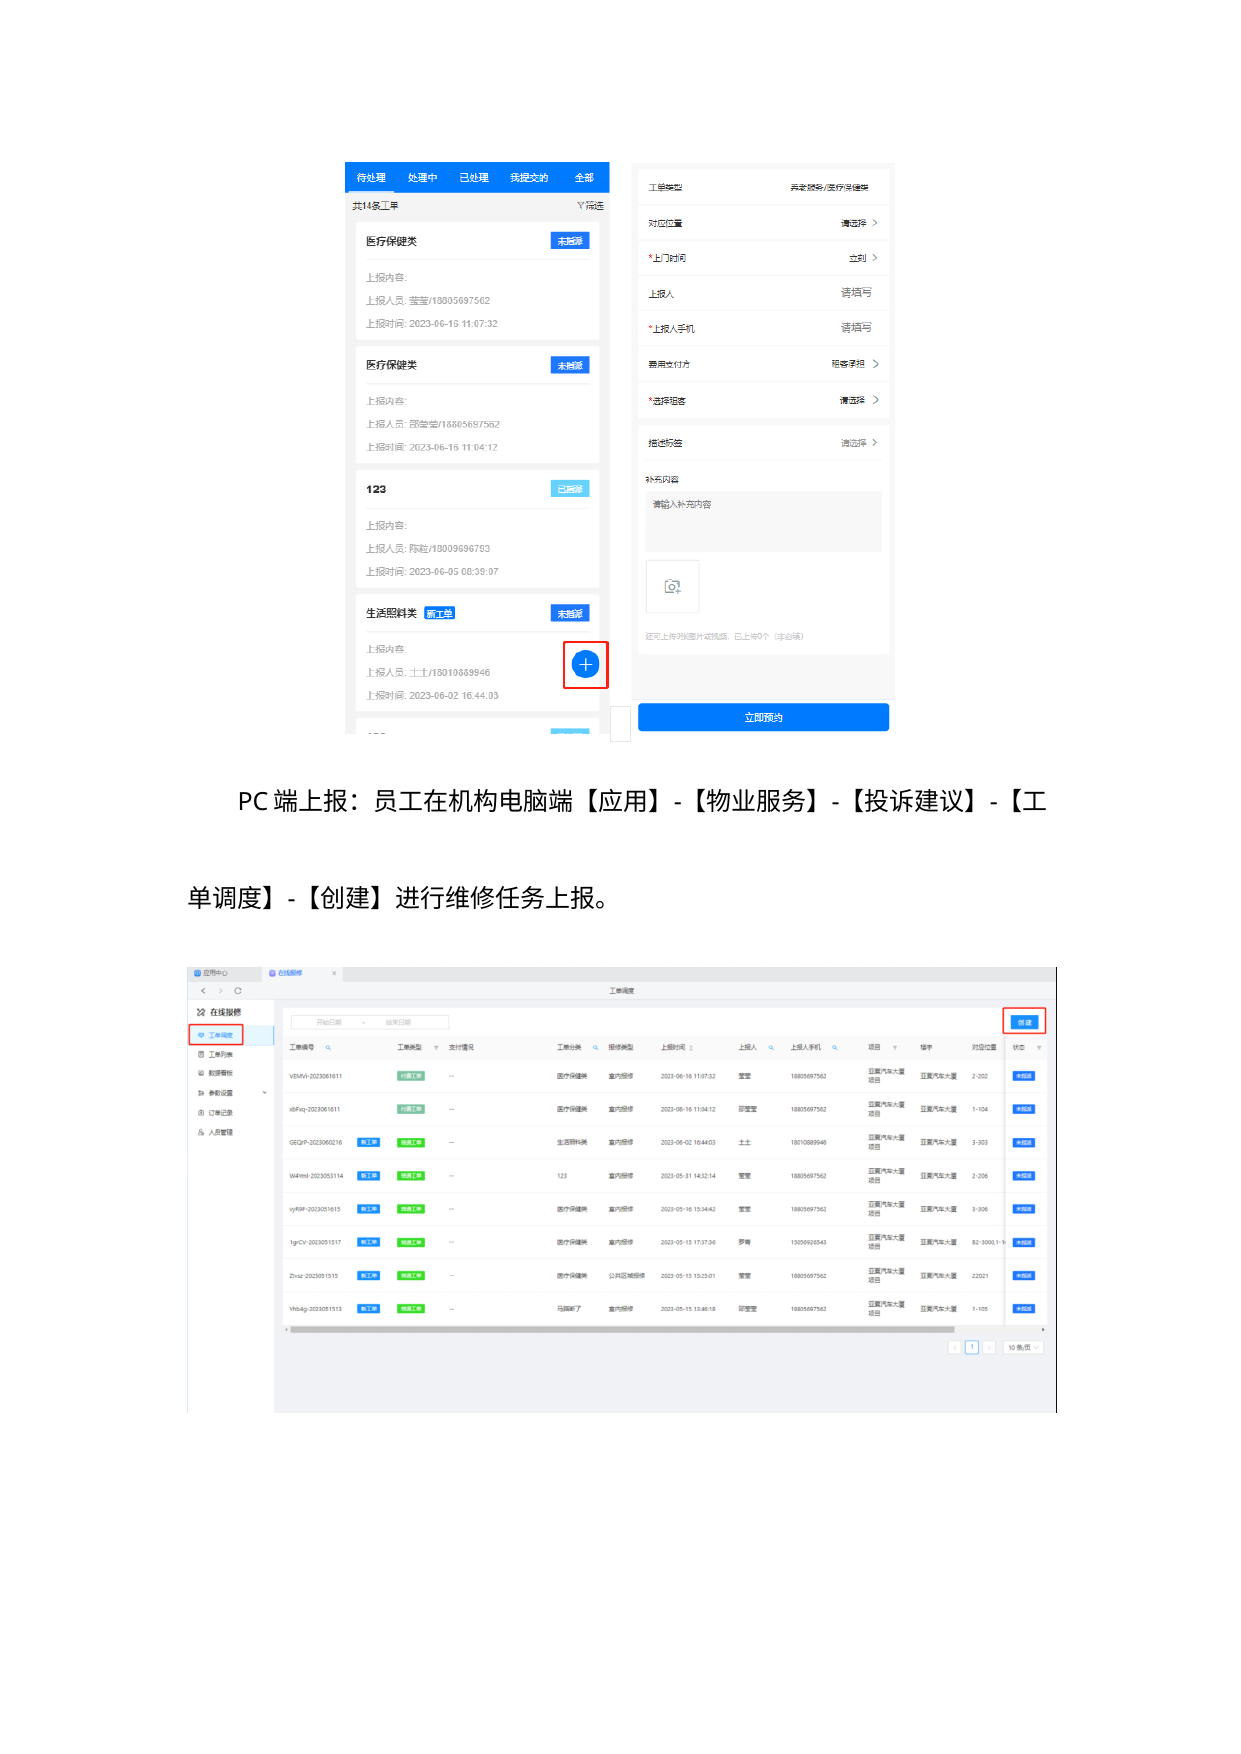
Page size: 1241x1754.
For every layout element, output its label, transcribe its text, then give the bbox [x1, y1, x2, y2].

picture [631, 163, 896, 734]
picture [345, 162, 610, 734]
text PC端上报：员工在机构电脑端【应用】-【物业服务】-【投诉建议】-【工单调度】-【创建】进行维修任务上报。 [187, 767, 1053, 929]
picture [187, 967, 1057, 1413]
